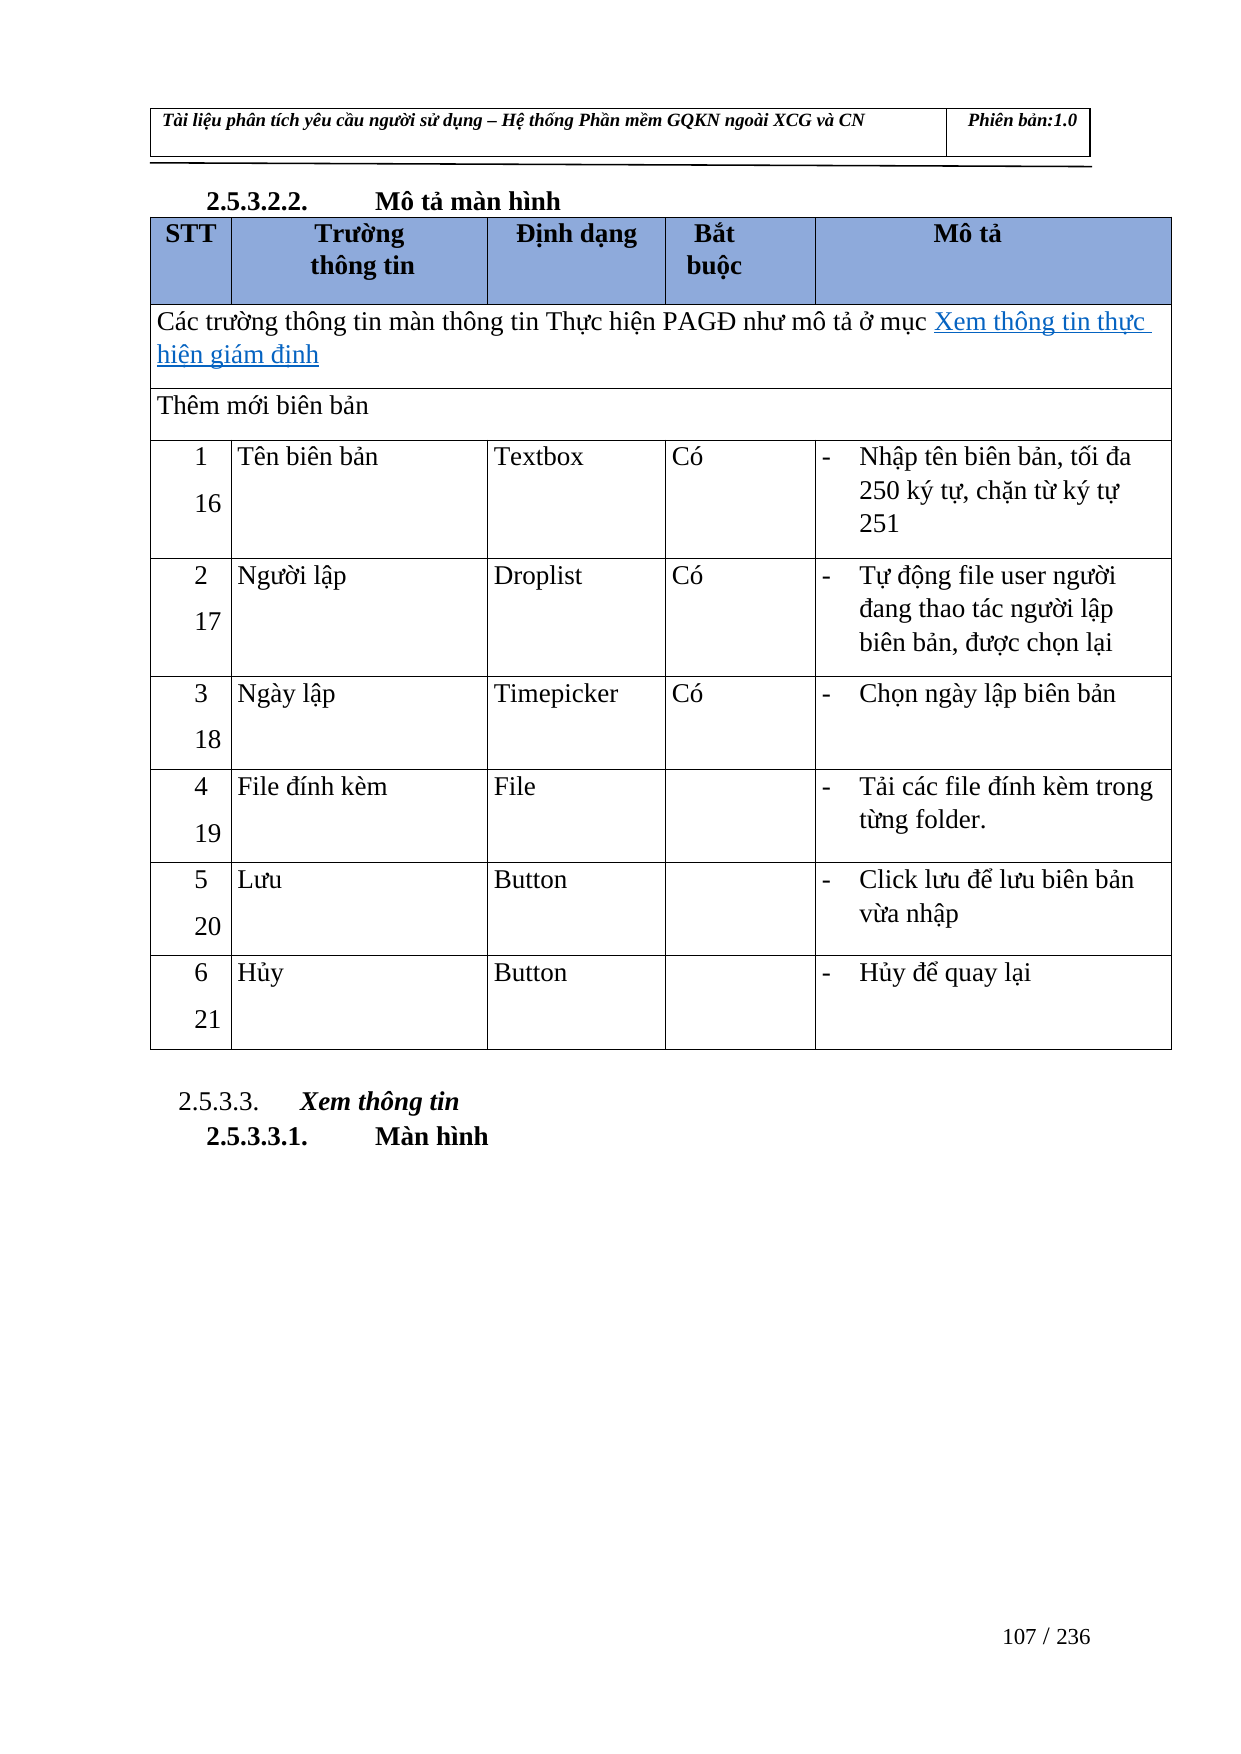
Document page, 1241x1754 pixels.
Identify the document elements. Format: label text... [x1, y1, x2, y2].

table_cell Nhập tên biên bản, tối đa 250 ký tự, chặn từ ký tự 251 [816, 441, 1171, 558]
table_cell File [488, 770, 665, 862]
table_cell 16 [151, 441, 231, 558]
table_cell Có [666, 677, 815, 769]
table_cell Hủy để quay lại [816, 956, 1171, 1048]
table_header Trường thông tin [232, 218, 487, 304]
table_cell Tải các file đính kèm trong từng folder. [816, 770, 1171, 862]
table_cell Thêm mới biên bản [151, 389, 1171, 439]
table_cell Người lập [232, 559, 487, 676]
table_cell File đính kèm [232, 770, 487, 862]
table_cell Các trường thông tin màn thông tin Thực hiện PAGĐ như mô tả ở mục Xem thông tin thực hiện giám định [151, 305, 1171, 388]
subtitle Xem thông tin [178, 1085, 1090, 1116]
table_cell Có [666, 559, 815, 676]
table_cell Tự động file user người đang thao tác người lập biên bản, được chọn lại [816, 559, 1171, 676]
table_cell Tên biên bản [232, 441, 487, 558]
table_cell Timepicker [488, 677, 665, 769]
table_cell Chọn ngày lập biên bản [816, 677, 1171, 769]
table_cell Lưu [232, 863, 487, 955]
table_cell [666, 956, 815, 1048]
table_cell Droplist [488, 559, 665, 676]
table_header Mô tả [816, 218, 1171, 304]
subtitle Mô tả màn hình [206, 185, 1090, 217]
table_cell Hủy [232, 956, 487, 1048]
table_header Định dạng [488, 218, 665, 304]
table_cell 19 [151, 770, 231, 862]
table_cell Button [488, 863, 665, 955]
table_cell [666, 770, 815, 862]
table_cell Click lưu để lưu biên bản vừa nhập [816, 863, 1171, 955]
table_header Bắt buộc [666, 218, 815, 304]
table_cell 20 [151, 863, 231, 955]
table_cell 17 [151, 559, 231, 676]
table_cell 18 [151, 677, 231, 769]
table_cell Textbox [488, 441, 665, 558]
table_cell 21 [151, 956, 231, 1048]
table_cell Ngày lập [232, 677, 487, 769]
table_cell Có [666, 441, 815, 558]
table_cell [666, 863, 815, 955]
subtitle Màn hình [206, 1120, 1090, 1151]
table_header STT [151, 218, 231, 304]
table_cell Button [488, 956, 665, 1048]
